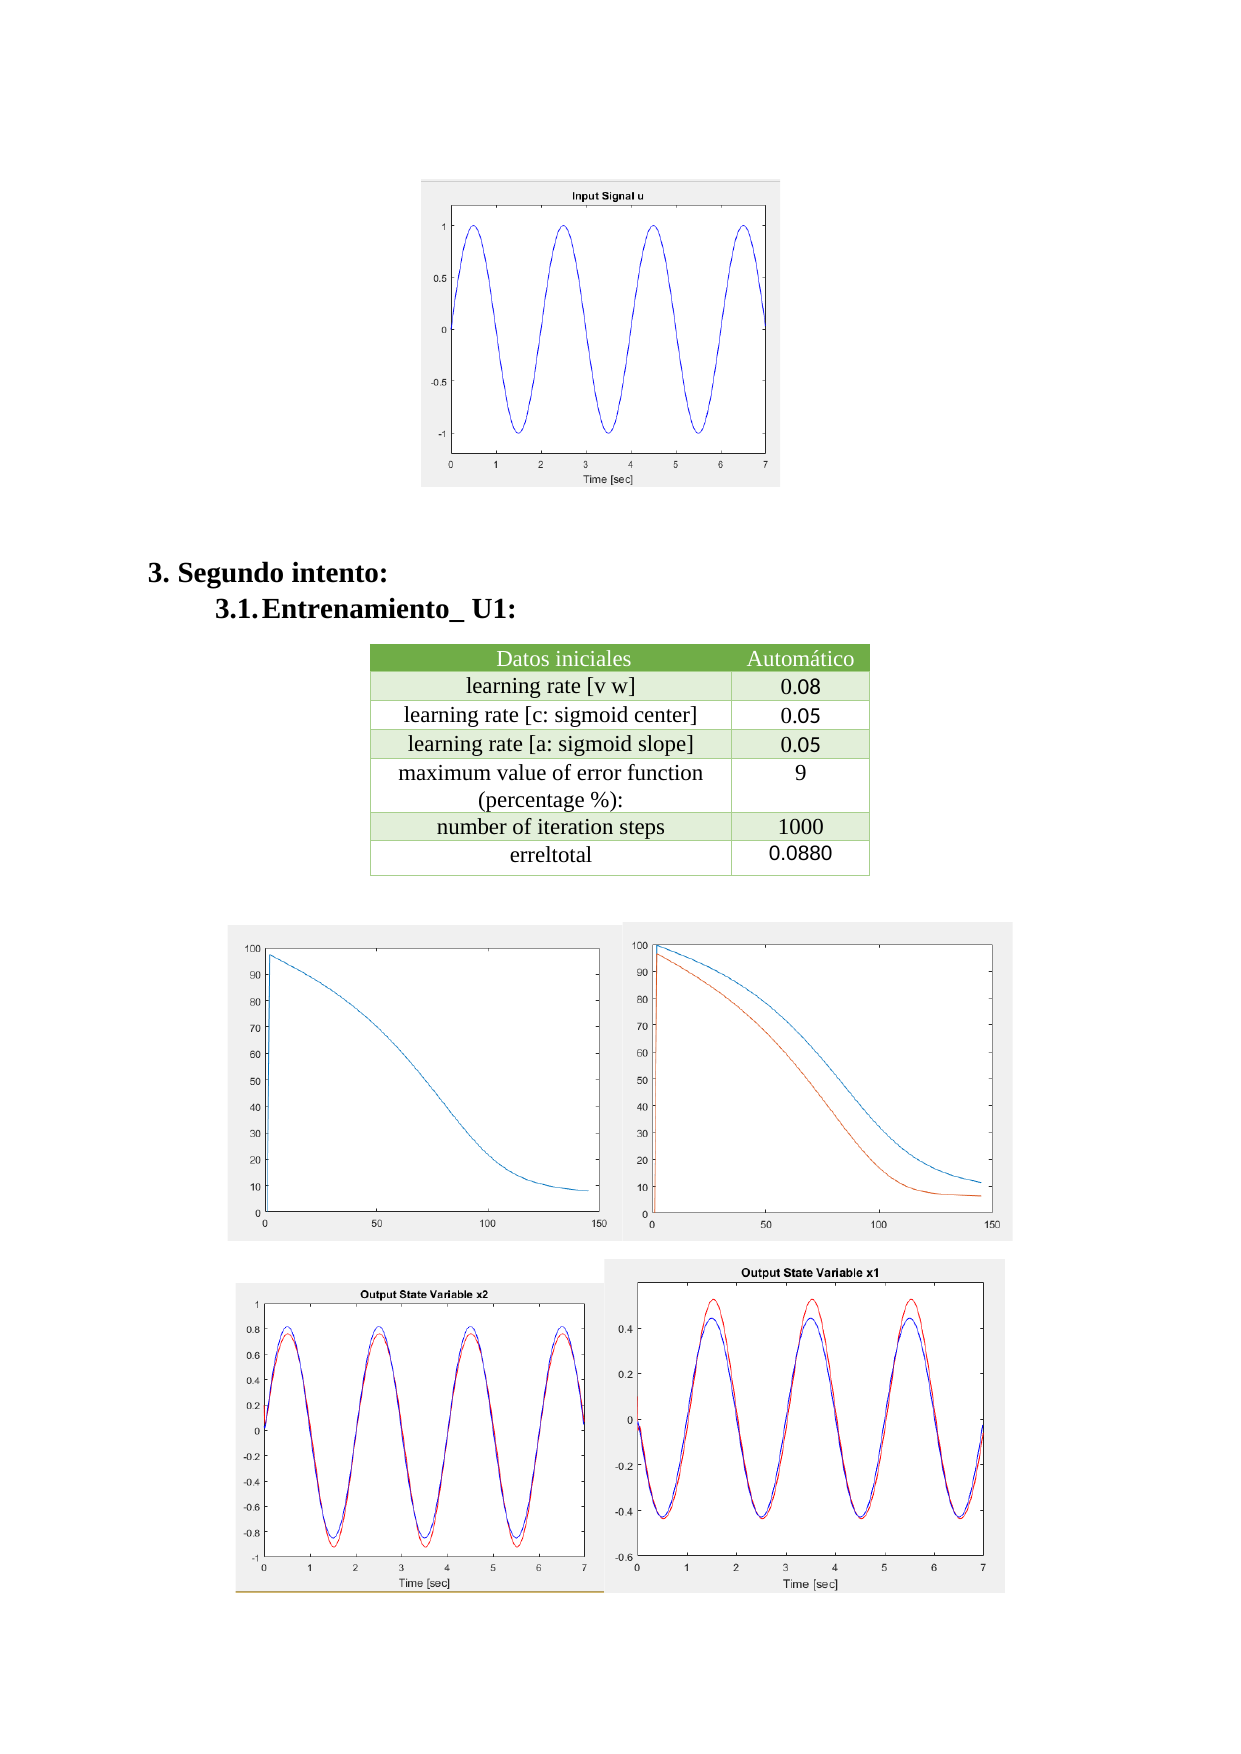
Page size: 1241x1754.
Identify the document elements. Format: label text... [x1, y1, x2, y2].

table_cell learning rate [c: sigmoid center] [371, 701, 731, 729]
list Segundo intento: [148, 555, 1063, 588]
table_cell erreltotal [371, 841, 731, 875]
table_cell 0.05 [732, 730, 869, 758]
table_cell 0.05 [732, 701, 869, 729]
table_header Datos iniciales [371, 645, 731, 671]
picture [421, 179, 781, 487]
picture [235, 1259, 1005, 1593]
picture [227, 922, 1013, 1241]
table_cell maximum value of error function (percentage %): [371, 759, 731, 812]
table_cell 0.08 [732, 672, 869, 700]
table_cell 1000 [732, 813, 869, 840]
table_cell 9 [732, 759, 869, 812]
table_header Automático [732, 645, 869, 671]
table_cell learning rate [v w] [371, 672, 731, 700]
table_cell 0.0880 [732, 841, 869, 875]
list Entrenamiento_ U1: [215, 591, 1063, 624]
table_cell learning rate [a: sigmoid slope] [371, 730, 731, 758]
table_cell number of iteration steps [371, 813, 731, 840]
